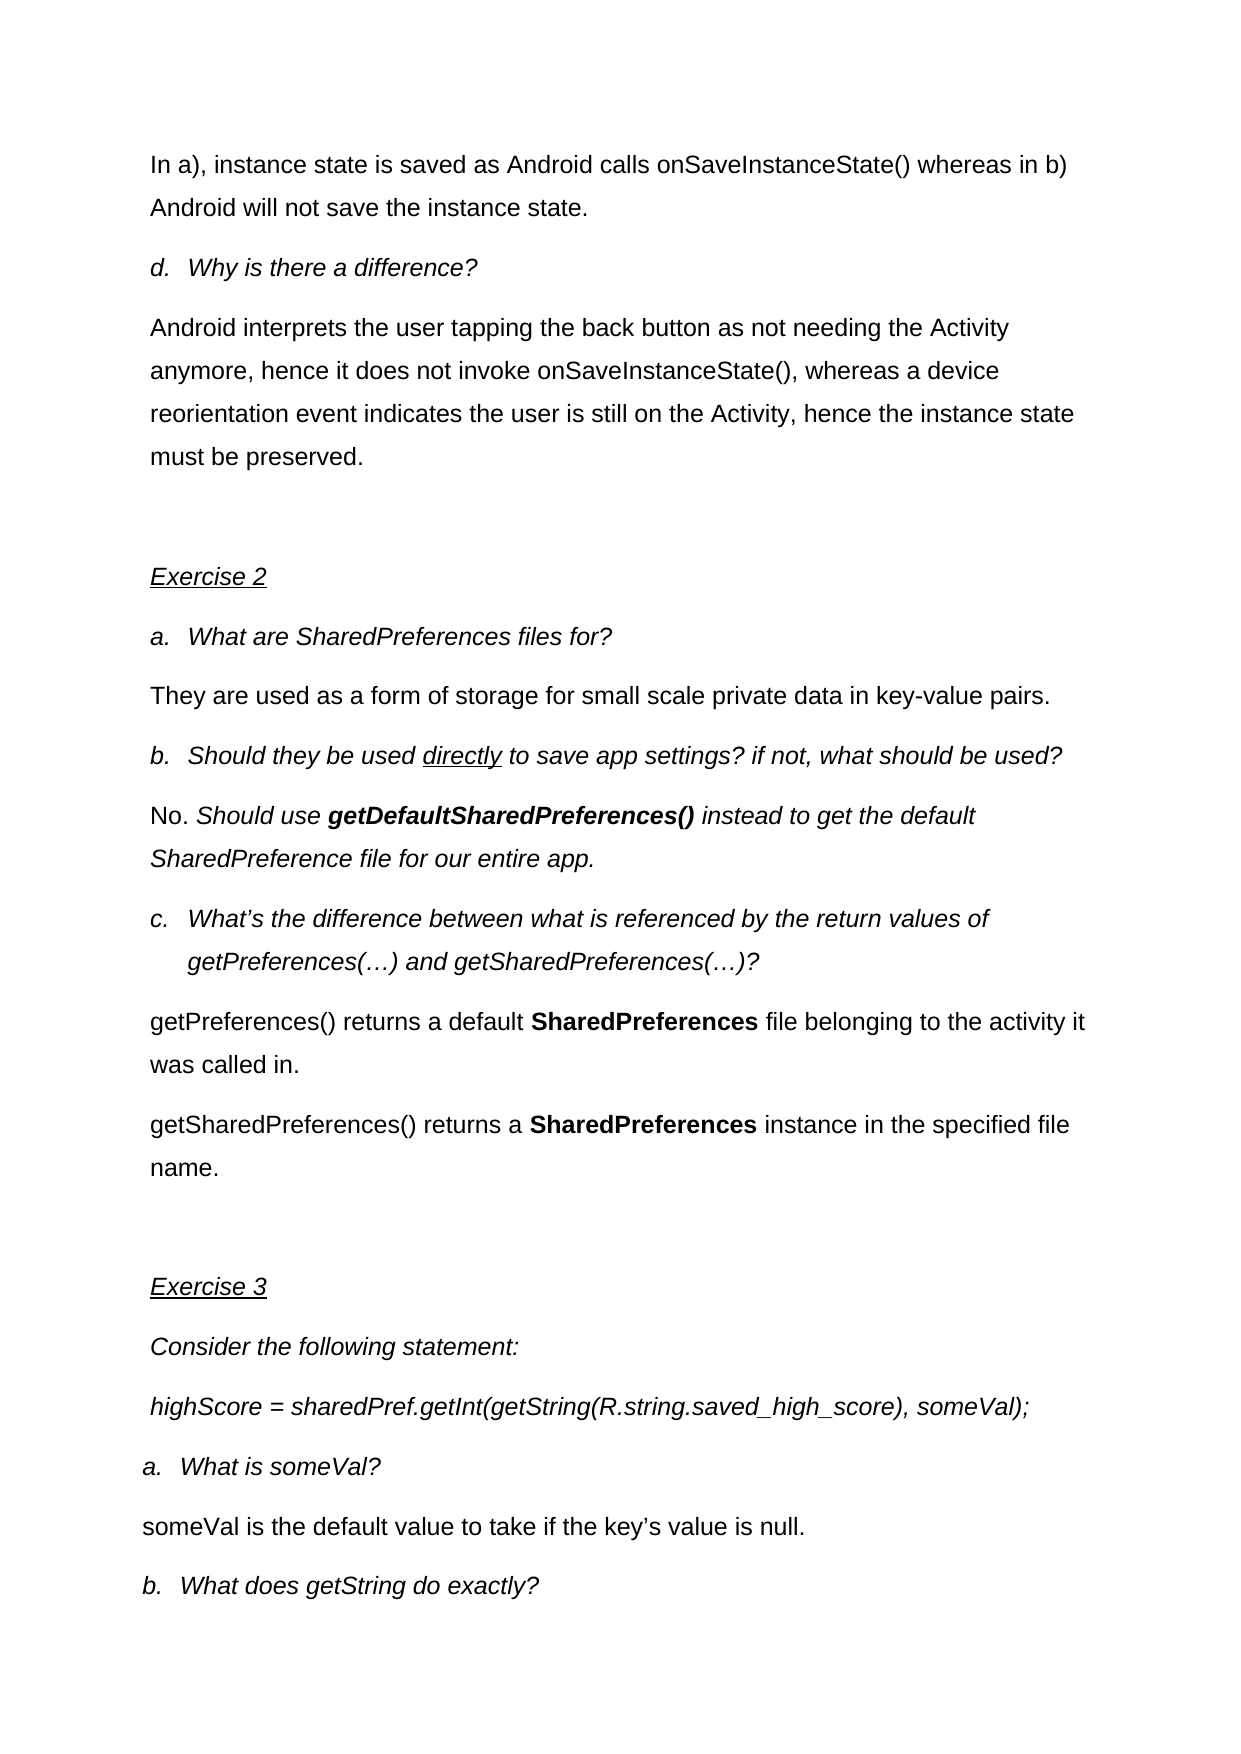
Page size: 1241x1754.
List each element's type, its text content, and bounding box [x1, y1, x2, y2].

text Exercise 3 [150, 1272, 1090, 1301]
list What is someVal? [142, 1452, 1090, 1480]
text getPreferences() returns a default SharedPreferences file belonging to the activity it was called in. [150, 1007, 1090, 1078]
list Should they be used directly to save app settings? if not, what should be used? [150, 741, 1090, 770]
text They are used as a form of storage for small scale private data in key-value pairs. [150, 681, 1090, 710]
text Exercise 2 [150, 562, 1090, 590]
text Android interprets the user tapping the back button as not needing the Activity anymore, hence it does not invoke onSaveInstanceState(), whereas a device reorientation event indicates the user is still on the Activity, hence the instance state must be preserved. [150, 313, 1090, 471]
list What’s the difference between what is referenced by the return values of getPreferences(…) and getSharedPreferences(…)? [150, 904, 1090, 976]
list What does getString do exactly? [142, 1571, 1090, 1600]
list What are SharedPreferences files for? [150, 621, 1090, 650]
list Why is there a difference? [150, 253, 1090, 282]
text No. Should use getDefaultSharedPreferences() instead to get the default SharedPreference file for our entire app. [150, 801, 1090, 873]
text getSharedPreferences() returns a SharedPreferences instance in the specified file name. [150, 1109, 1090, 1181]
text highScore = sharedPref.getInt(getString(R.string.saved_high_score), someVal); [150, 1392, 1090, 1421]
text someVal is the default value to take if the key’s value is null. [142, 1511, 1090, 1540]
text Consider the following statement: [150, 1332, 1090, 1361]
text In a), instance state is saved as Android calls onSaveInstanceState() whereas in b) Android will not save the instance state. [150, 150, 1090, 222]
